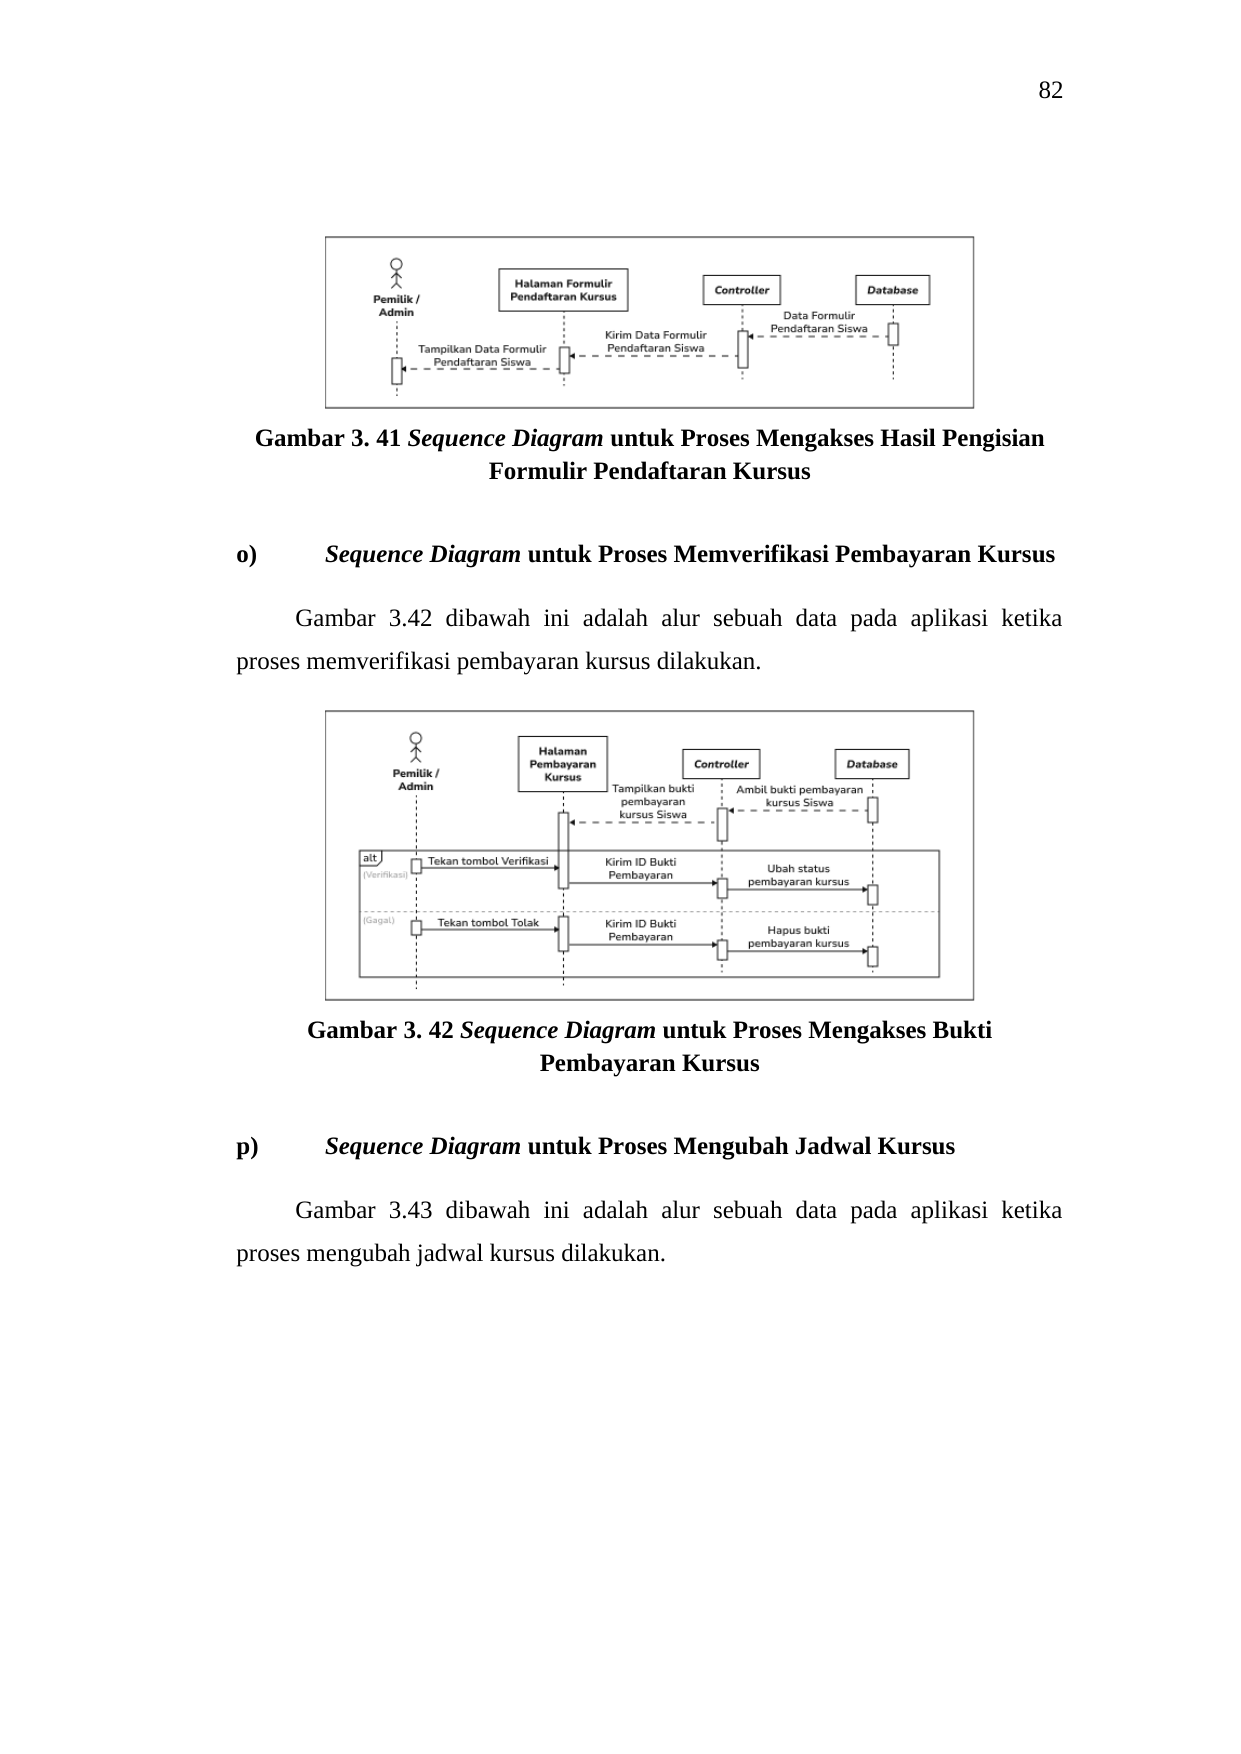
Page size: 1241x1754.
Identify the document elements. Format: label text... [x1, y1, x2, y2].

picture [325, 710, 975, 1001]
subtitle Sequence Diagram untuk Proses Mengubah Jadwal Kursus [236, 1131, 1063, 1160]
subtitle Sequence Diagram untuk Proses Memverifikasi Pembayaran Kursus [236, 539, 1063, 568]
text Gambar 3.42 dibawah ini adalah alur sebuah data pada aplikasi ketika proses memverifikasi pembayaran kursus dilakukan. [236, 603, 1063, 675]
text Gambar 3.43 dibawah ini adalah alur sebuah data pada aplikasi ketika proses mengubah jadwal kursus dilakukan. [236, 1195, 1063, 1267]
text Gambar 3. Sequence Diagram untuk Proses Mengakses Bukti Pembayaran Kursus [236, 1015, 1063, 1077]
picture [325, 236, 975, 409]
text Gambar 3. Sequence Diagram untuk Proses Mengakses Hasil Pengisian Formulir Pendaftaran Kursus [236, 423, 1063, 485]
